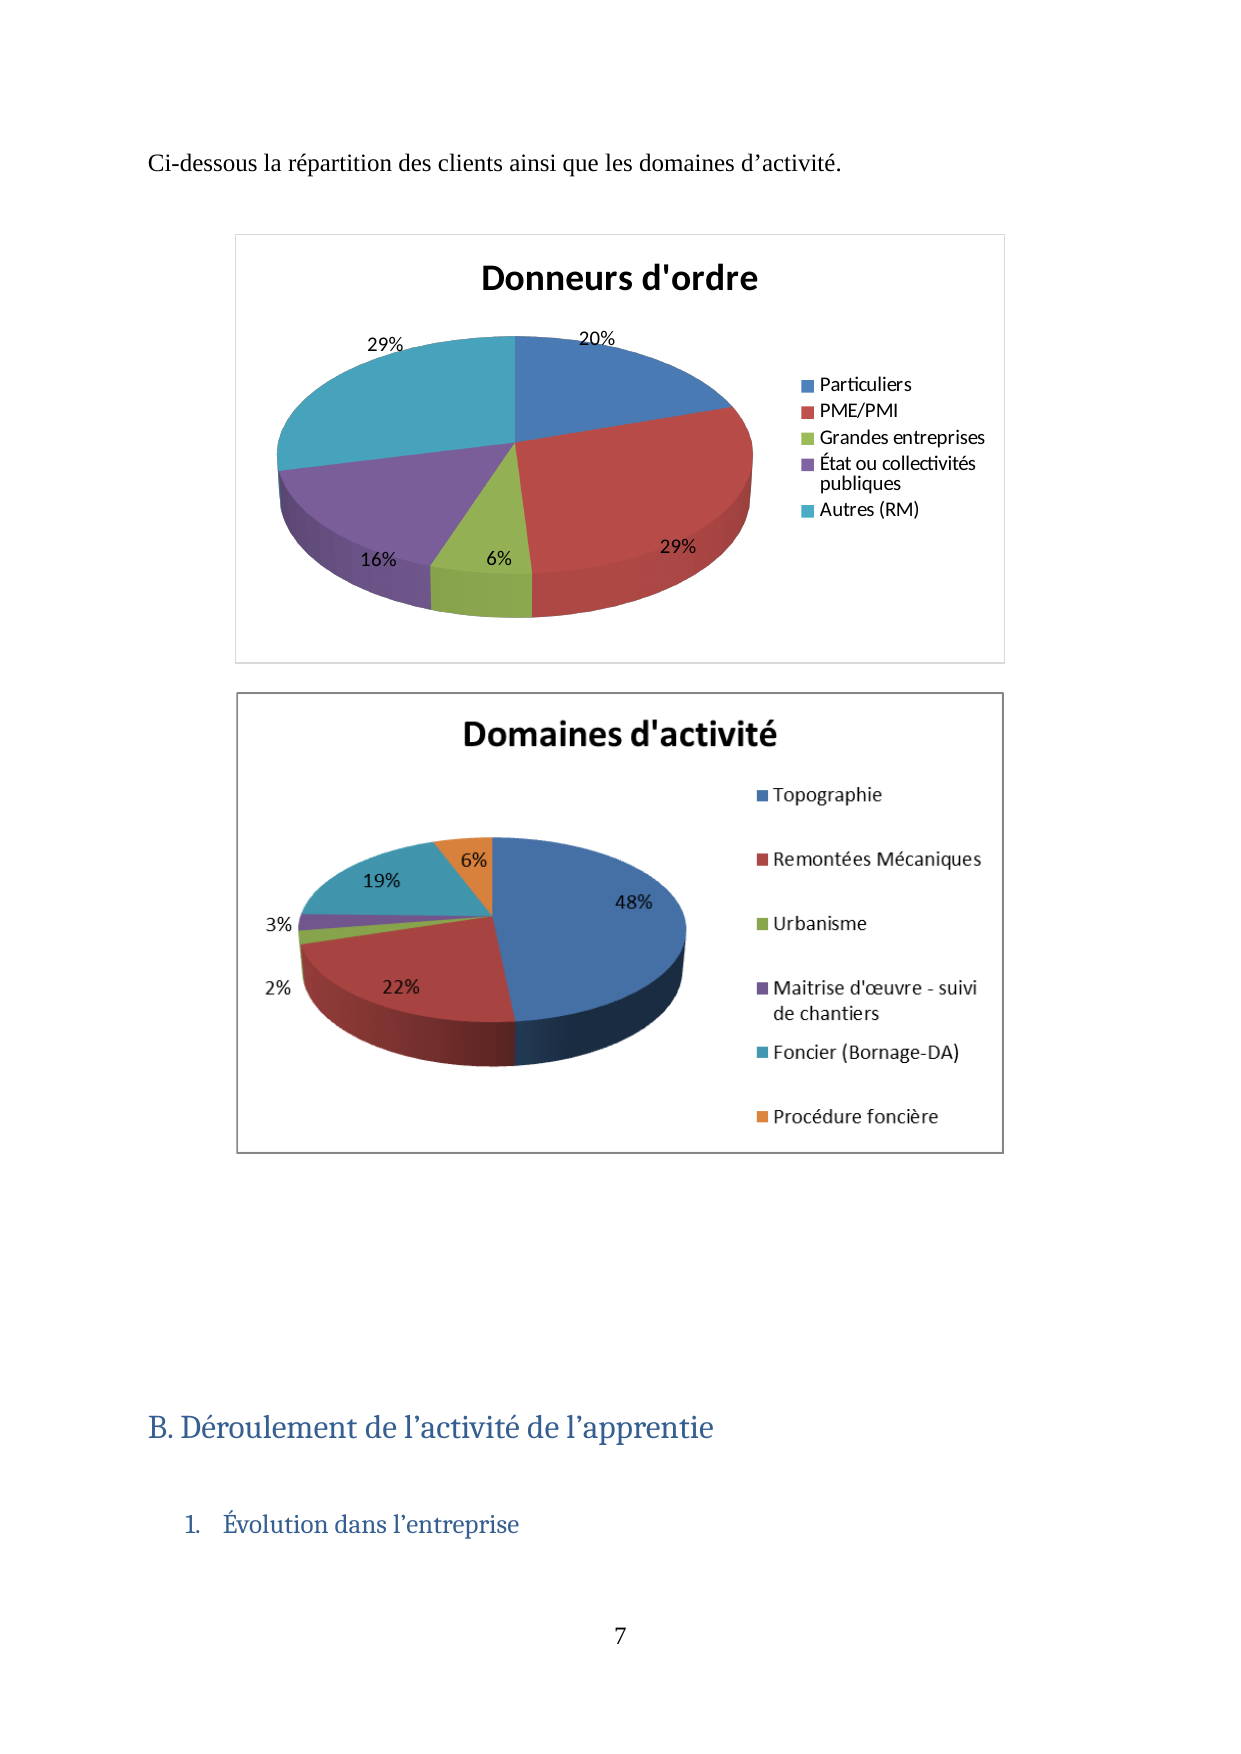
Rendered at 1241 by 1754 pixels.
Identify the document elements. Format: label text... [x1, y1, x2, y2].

text Ci-dessous la répartition des clients ainsi que les domaines d’activité. [148, 148, 1093, 176]
picture [236, 692, 1004, 1154]
subtitle Évolution dans l’entreprise [185, 1509, 1093, 1540]
subtitle B. Déroulement de l’activité de l’apprentie [148, 1409, 1093, 1447]
